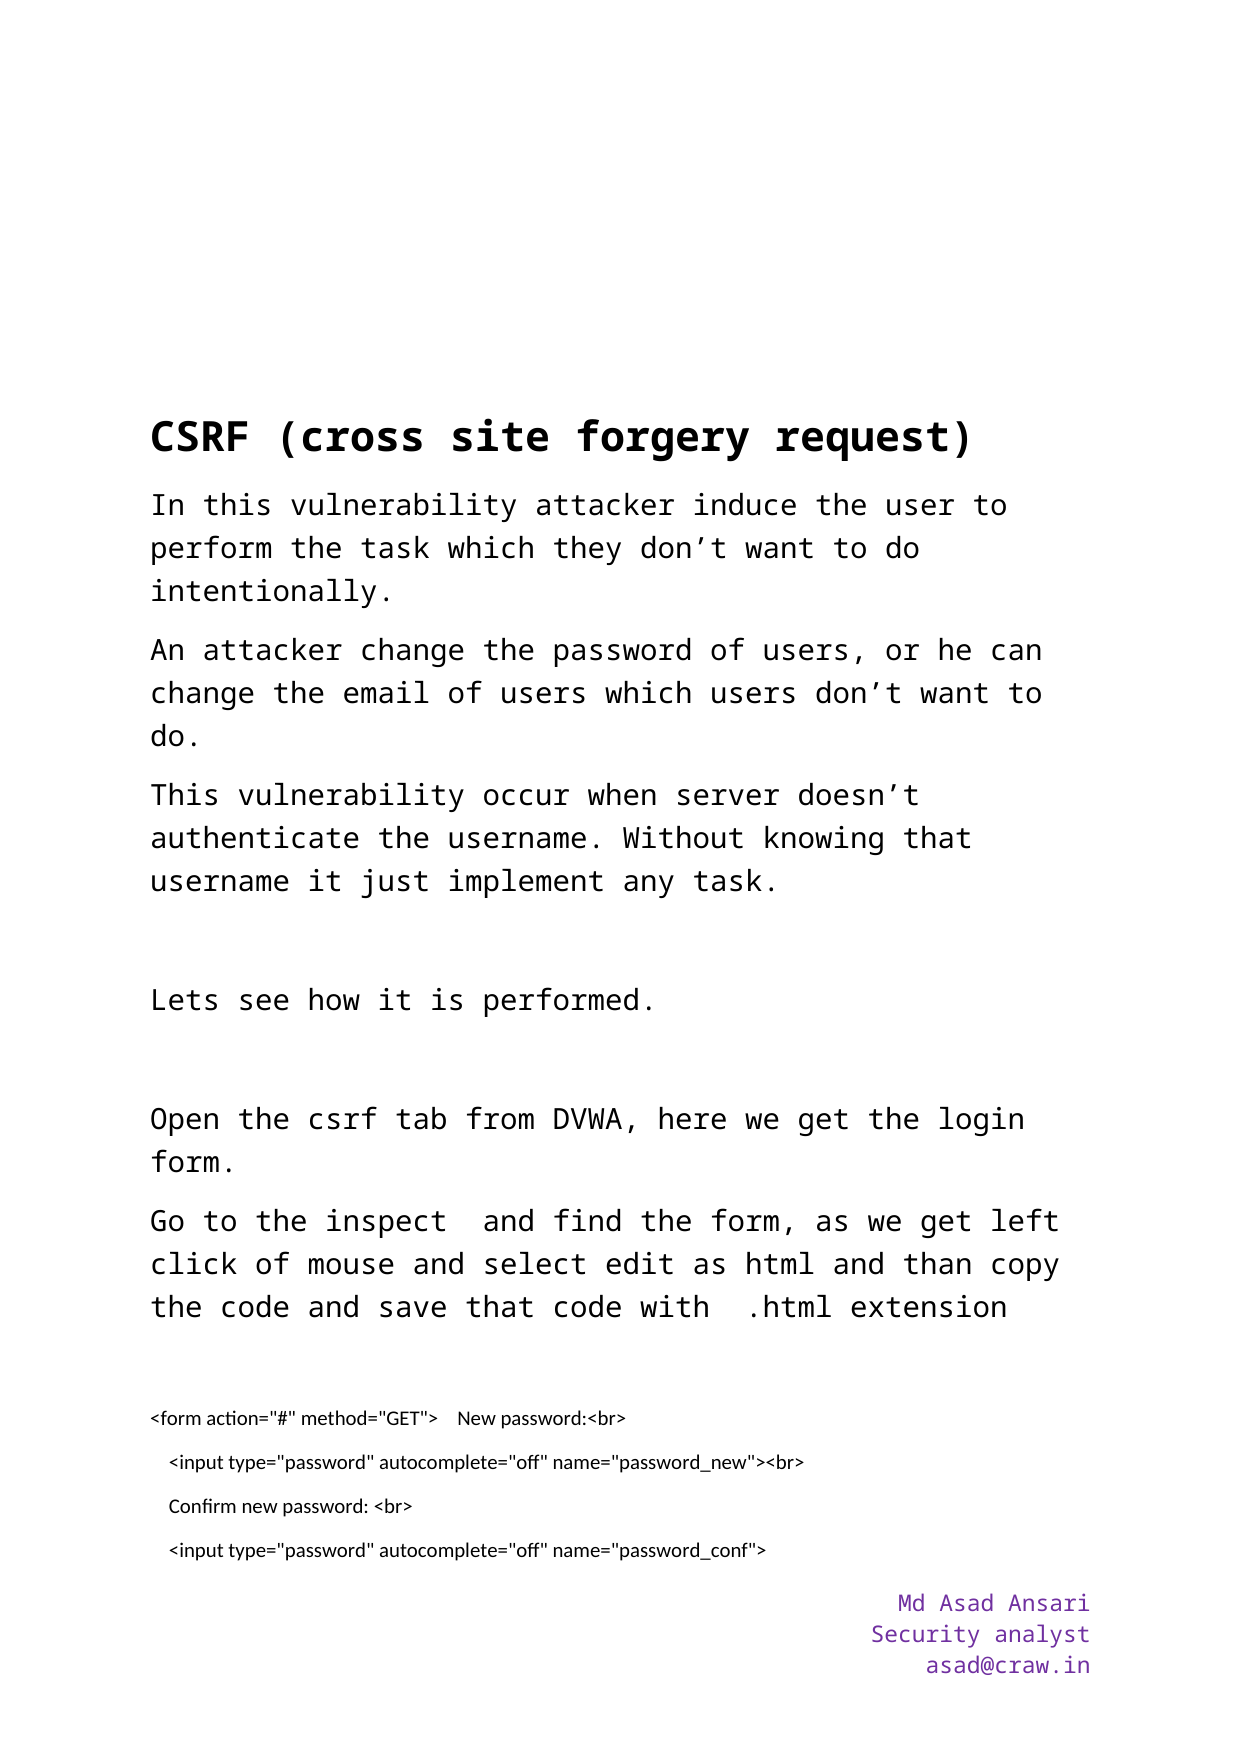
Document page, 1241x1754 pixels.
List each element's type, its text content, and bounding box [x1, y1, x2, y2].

text In this vulnerability attacker induce the user to perform the task which they don’t want to do intentionally. [150, 484, 1090, 609]
text Confirm new password: <br> [150, 1493, 1090, 1518]
text CSRF (cross site forgery request) [150, 406, 1090, 463]
text <input type="password" autocomplete="off" name="password_new"><br> [150, 1449, 1090, 1474]
text An attacker change the password of users, or he can change the email of users which users don’t want to do. [150, 629, 1090, 755]
text Lets see how it is performed. [150, 979, 1090, 1019]
text Go to the inspect and find the form, as we get left click of mouse and select edit as html and than copy the code and save that code with .html extension [150, 1200, 1090, 1326]
text <input type="password" autocomplete="off" name="password_conf"> [150, 1537, 1090, 1562]
text This vulnerability occur when server doesn’t authenticate the username. Without knowing that username it just implement any task. [150, 774, 1090, 900]
text Open the csrf tab from DVWA, here we get the login form. [150, 1098, 1090, 1181]
text <form action="#" method="GET"> New password:<br> [150, 1405, 1090, 1430]
